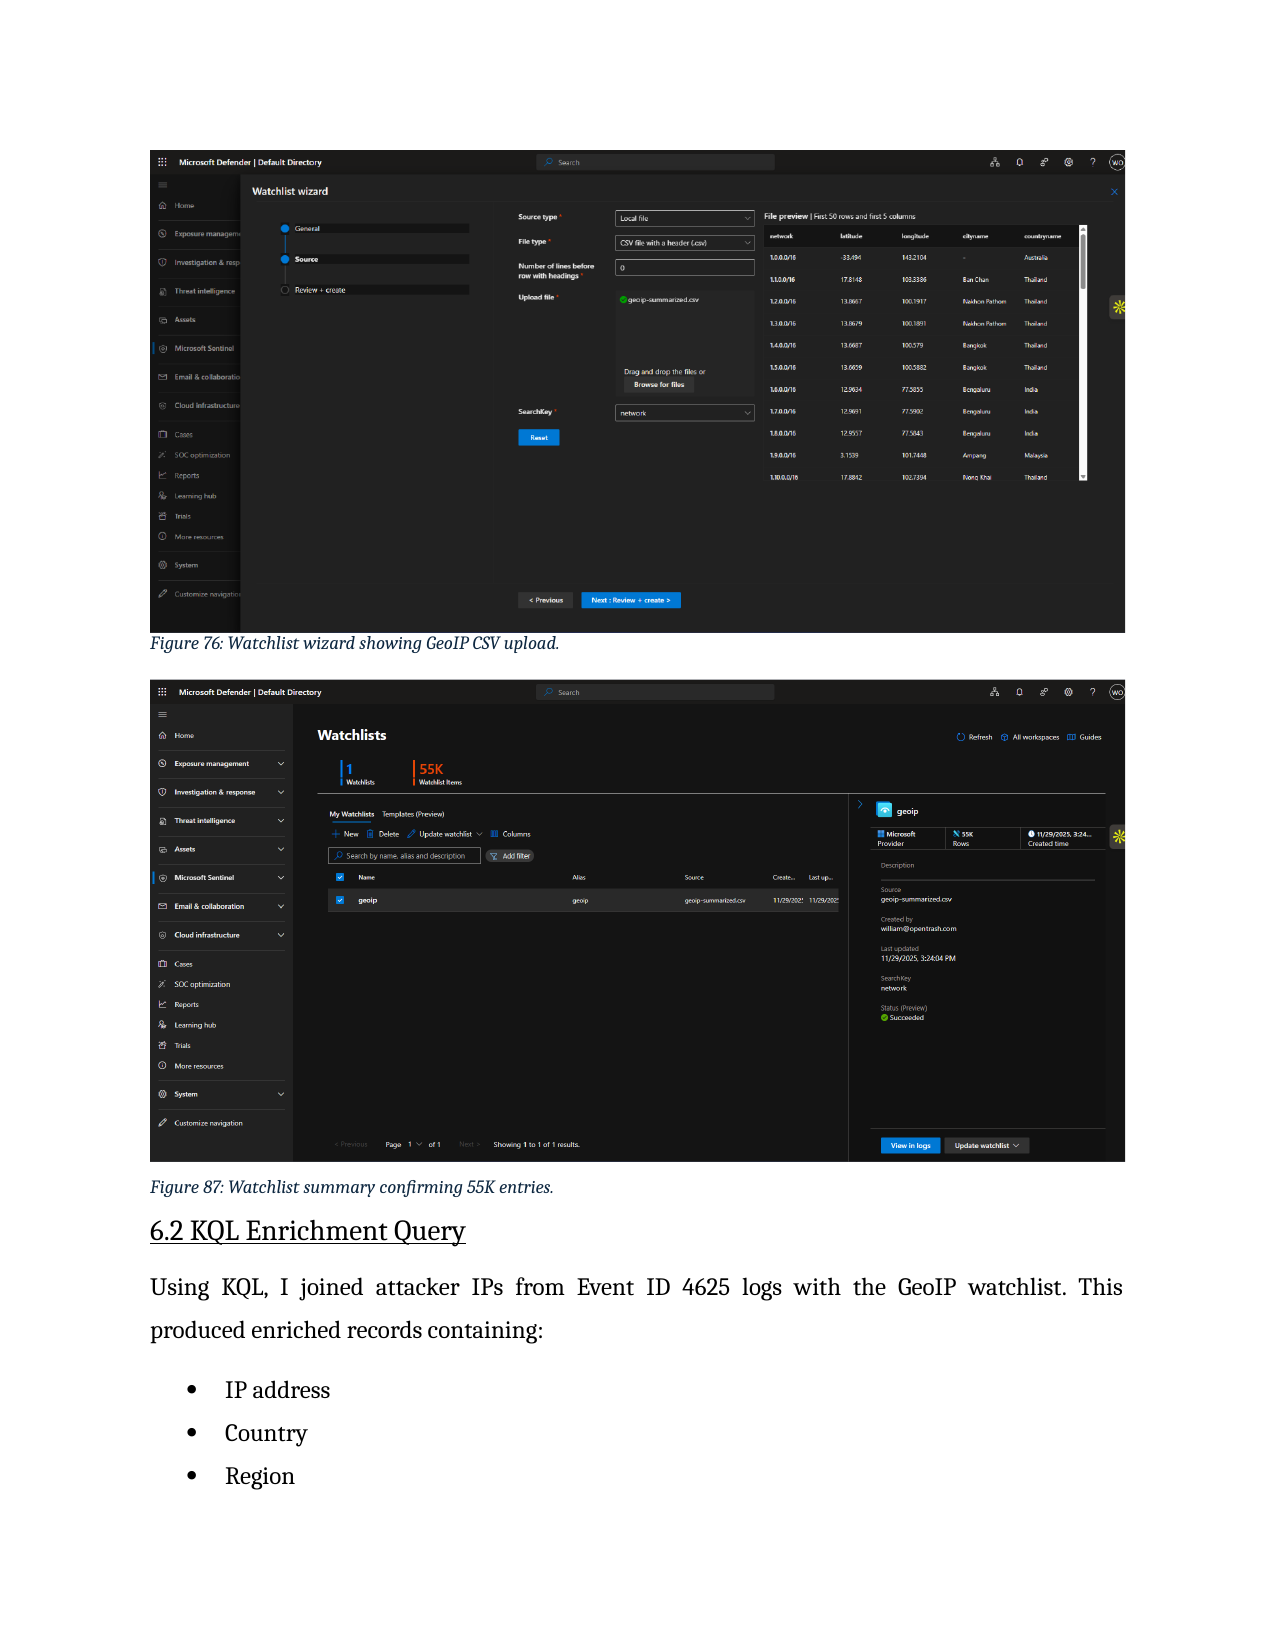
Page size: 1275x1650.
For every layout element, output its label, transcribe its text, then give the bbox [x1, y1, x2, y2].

list IP address [187, 1376, 1125, 1405]
text Using KQL, I joined attacker IPs from Event ID 4625 logs with the GeoIP watchlist. This produced enriched records containing: [150, 1273, 1125, 1345]
list Country [187, 1419, 1125, 1448]
subtitle 6.2 KQL Enrichment Query [150, 1214, 1125, 1248]
picture [150, 679, 1125, 1162]
list Region [187, 1462, 1125, 1491]
picture [150, 150, 1125, 633]
